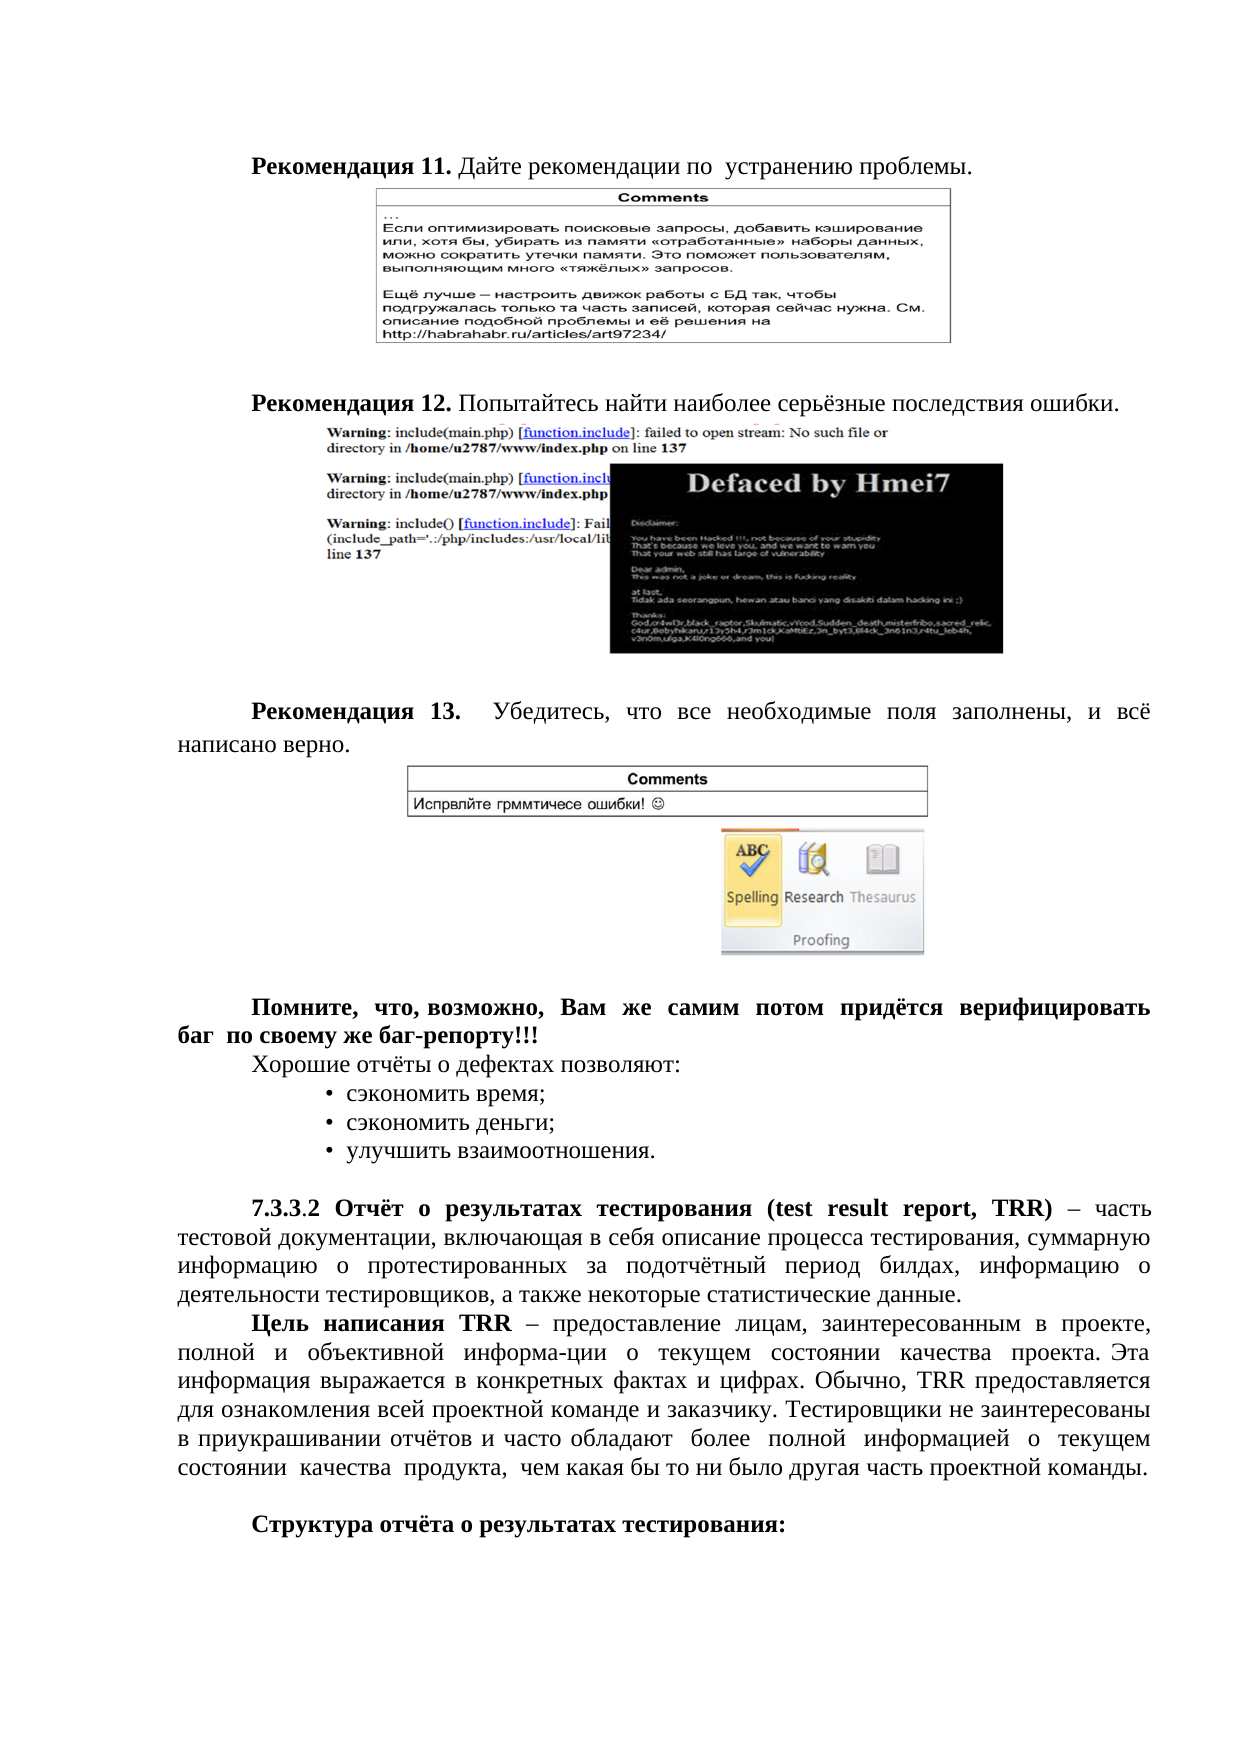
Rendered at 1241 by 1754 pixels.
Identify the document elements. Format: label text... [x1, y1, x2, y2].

picture [319, 421, 1010, 659]
text Рекомендация 13. Убедитесь, что все необходимые поля заполнены, и всё написано верно. [177, 696, 1152, 758]
text Рекомендация 11. Дайте рекомендации по устранению проблемы. [177, 151, 1152, 180]
text Структура отчёта о результатах тестирования: [177, 1509, 1152, 1538]
text 7.3.3.2 Отчёт о результатах тестирования (test result report, TRR) – часть тестовой документации, включающая в себя описание процесса тестирования, суммарную информацию о протестированных за подотчётный период билдах, информацию о деятельности тестировщиков, а также некоторые статистические данные. [177, 1193, 1152, 1308]
text Хорошие отчёты о дефектах позволяют: [177, 1049, 1152, 1078]
text • улучшить взаимоотношения. [177, 1136, 1152, 1164]
picture [371, 184, 958, 351]
text Помните, что, возможно, Вам же самим потом придётся верифицировать баг по своему же баг-репорту!!! [177, 992, 1152, 1049]
text Рекомендация 12. Попытайтесь найти наиболее серьёзные последствия ошибки. [177, 388, 1152, 417]
text • сэкономить время; [177, 1078, 1152, 1107]
text • сэкономить деньги; [177, 1107, 1152, 1136]
text Цель написания TRR – предоставление лицам, заинтересованным в проекте, полной и объективной информа-ции о текущем состоянии качества проекта. Эта информация выражается в конкретных фактах и цифрах. Обычно, TRR предоставляется для ознакомления всей проектной команде и заказчику. Тестировщики не заинтересованы в приукрашивании отчётов и часто обладают более полной информацией о текущем состоянии качества продукта, чем какая бы то ни было другая часть проектной команды. [177, 1308, 1152, 1481]
picture [392, 761, 937, 959]
